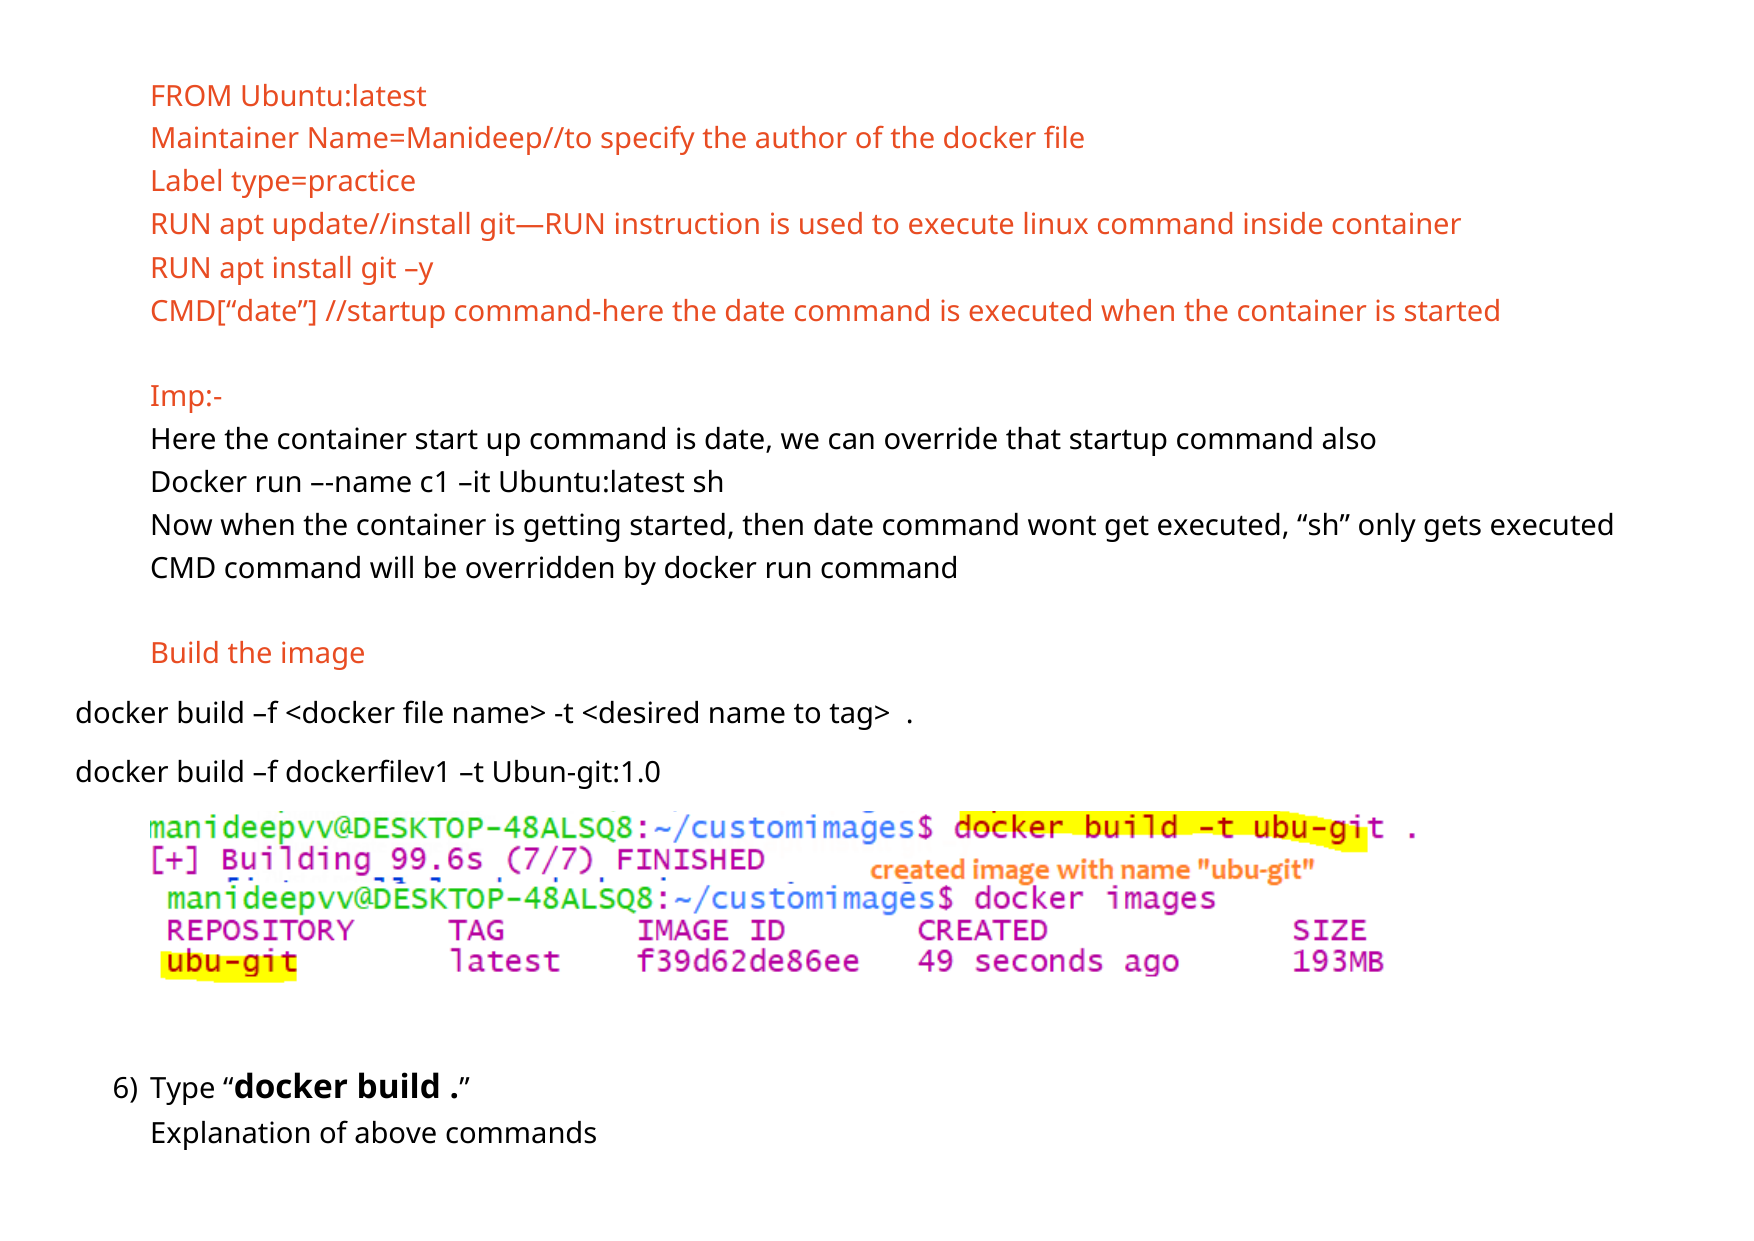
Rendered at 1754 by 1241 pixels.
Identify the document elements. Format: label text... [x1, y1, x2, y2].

picture [150, 811, 1432, 1005]
text docker build –f dockerfilev1 –t Ubun-git:1.0 [75, 751, 1679, 791]
text docker build –f <docker file name> -t <desired name to tag> . [75, 692, 1679, 732]
list Imp:- [150, 376, 1679, 415]
list Label type=practice [150, 161, 1679, 200]
list Build the image [150, 632, 1679, 672]
list Type “docker build .” [112, 1063, 1679, 1108]
list Now when the container is getting started, then date command wont get executed, “sh” only gets executed [150, 504, 1679, 544]
list RUN apt update//install git—RUN instruction is used to execute linux command inside container [150, 203, 1679, 243]
list CMD[“date”] //startup command-here the date command is executed when the container is started [150, 290, 1679, 330]
list RUN apt install git –y [150, 247, 1679, 287]
list Maintainer Name=Manideep//to specify the author of the docker file [150, 118, 1679, 157]
list Explanation of above commands [150, 1112, 1679, 1152]
list Docker run –-name c1 –it Ubuntu:latest sh [150, 461, 1679, 501]
list CMD command will be overridden by docker run command [150, 547, 1679, 587]
list Here the container start up command is date, we can override that startup command also [150, 418, 1679, 458]
list FROM Ubuntu:latest [150, 75, 1679, 115]
